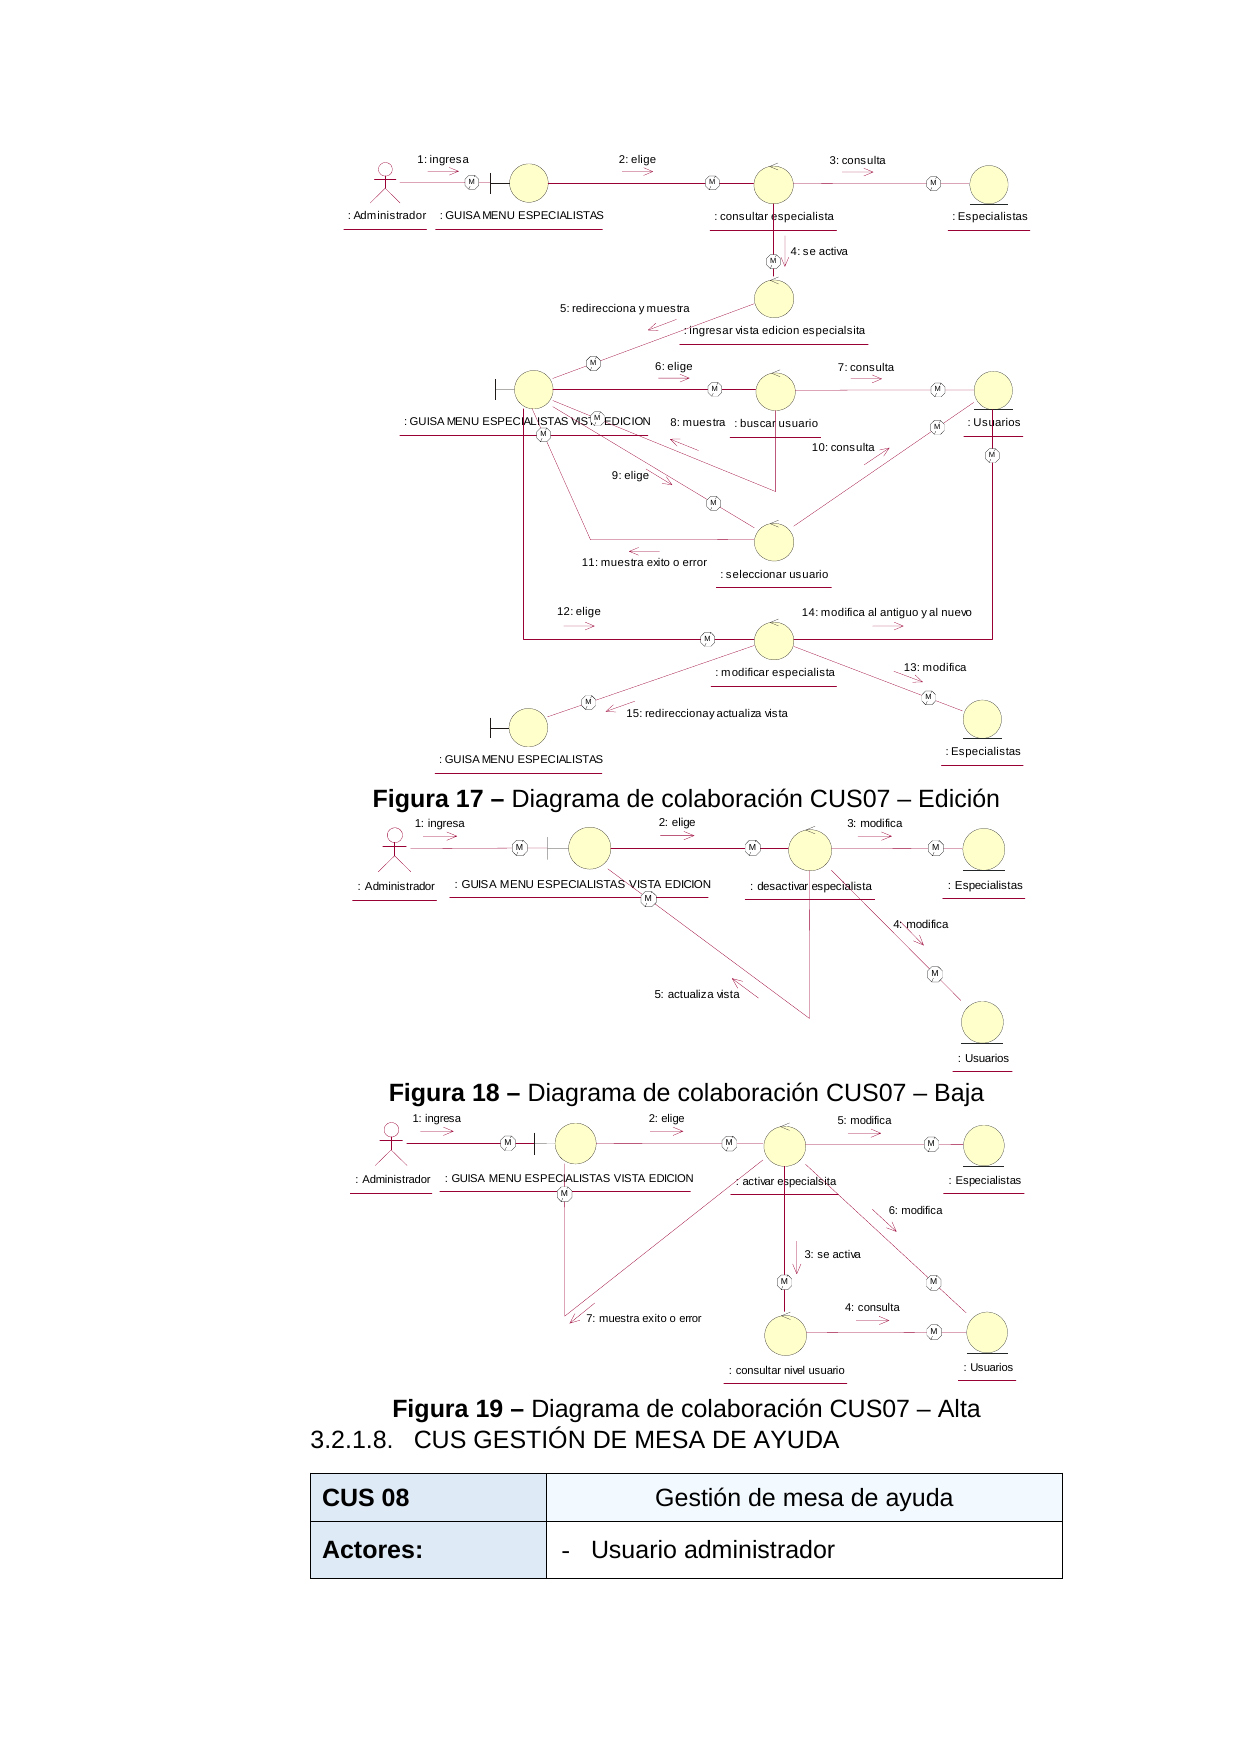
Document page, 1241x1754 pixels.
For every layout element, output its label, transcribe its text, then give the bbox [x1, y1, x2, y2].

table_header Gestión de mesa de ayuda [547, 1474, 1062, 1521]
table_cell Actores: [311, 1522, 546, 1578]
list Figura 18 – Diagrama de colaboración CUS07 – Baja [310, 1078, 1063, 1106]
table_header CUS 08 [311, 1474, 546, 1521]
list Figura 19 – Diagrama de colaboración CUS07 – Alta [310, 1394, 1063, 1423]
list CUS GESTIÓN DE MESA DE AYUDA [310, 1425, 1063, 1454]
table_cell Usuario administrador [547, 1522, 1062, 1578]
list Figura 17 – Diagrama de colaboración CUS07 – Edición [310, 784, 1063, 812]
